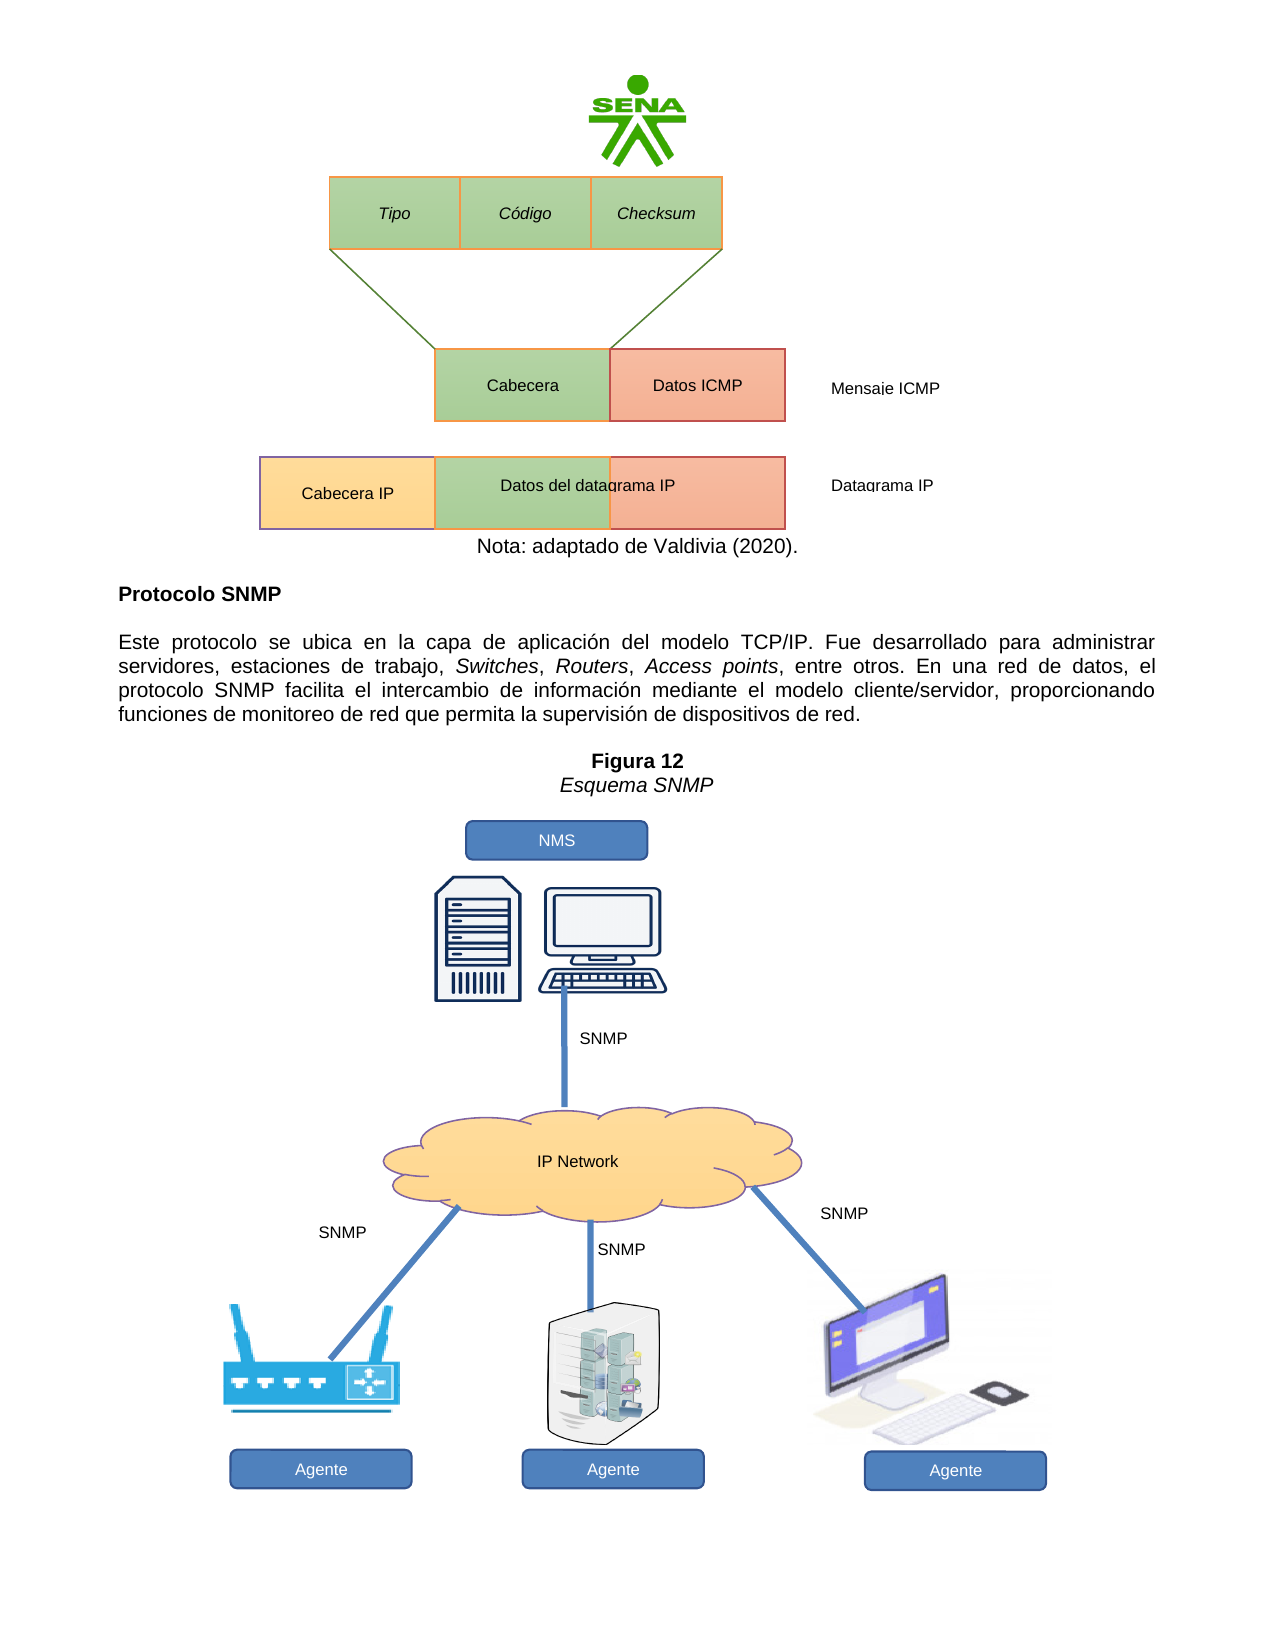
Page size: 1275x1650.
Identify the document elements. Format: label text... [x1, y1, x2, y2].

picture [807, 1269, 1052, 1445]
text Esquema SNMP [118, 773, 1157, 797]
picture [588, 75, 687, 167]
picture [223, 1304, 400, 1415]
text Este protocolo se ubica en la capa de aplicación del modelo TCP/IP. Fue desarrollado para administrar servidores, estaciones de trabajo, Switches, Routers, Access points, entre otros. En una red de datos, el protocolo SNMP facilita el intercambio de información mediante el modelo cliente/servidor, proporcionando funciones de monitoreo de red que permita la supervisión de dispositivos de red. [118, 629, 1157, 725]
text Figura 12 [118, 749, 1157, 773]
picture [403, 870, 692, 1002]
text Protocolo SNMP [118, 582, 1157, 606]
picture [547, 1302, 660, 1445]
text Nota: adaptado de Valdivia (2020). [118, 534, 1157, 558]
